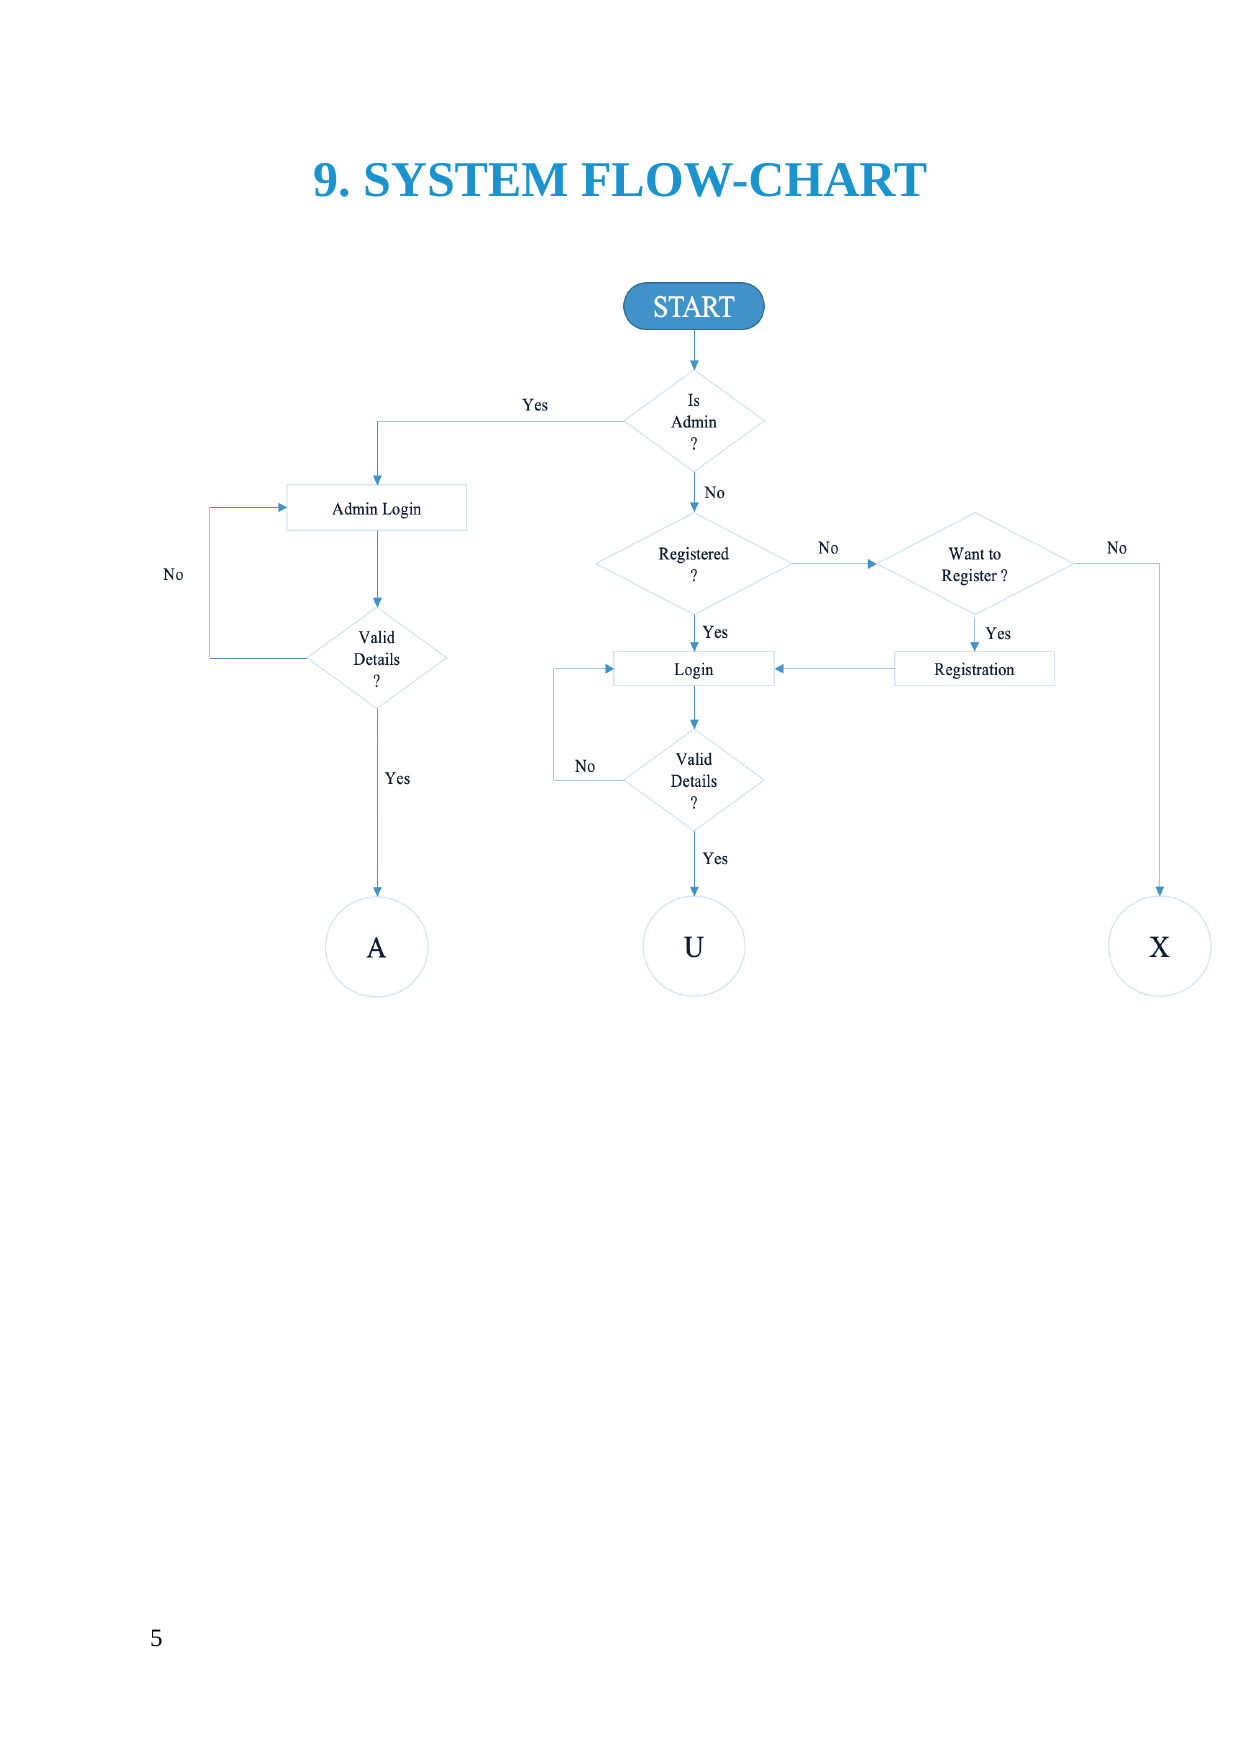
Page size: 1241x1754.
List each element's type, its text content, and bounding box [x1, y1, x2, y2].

picture [150, 265, 1241, 1051]
text 9. SYSTEM FLOW-CHART [150, 150, 1090, 207]
